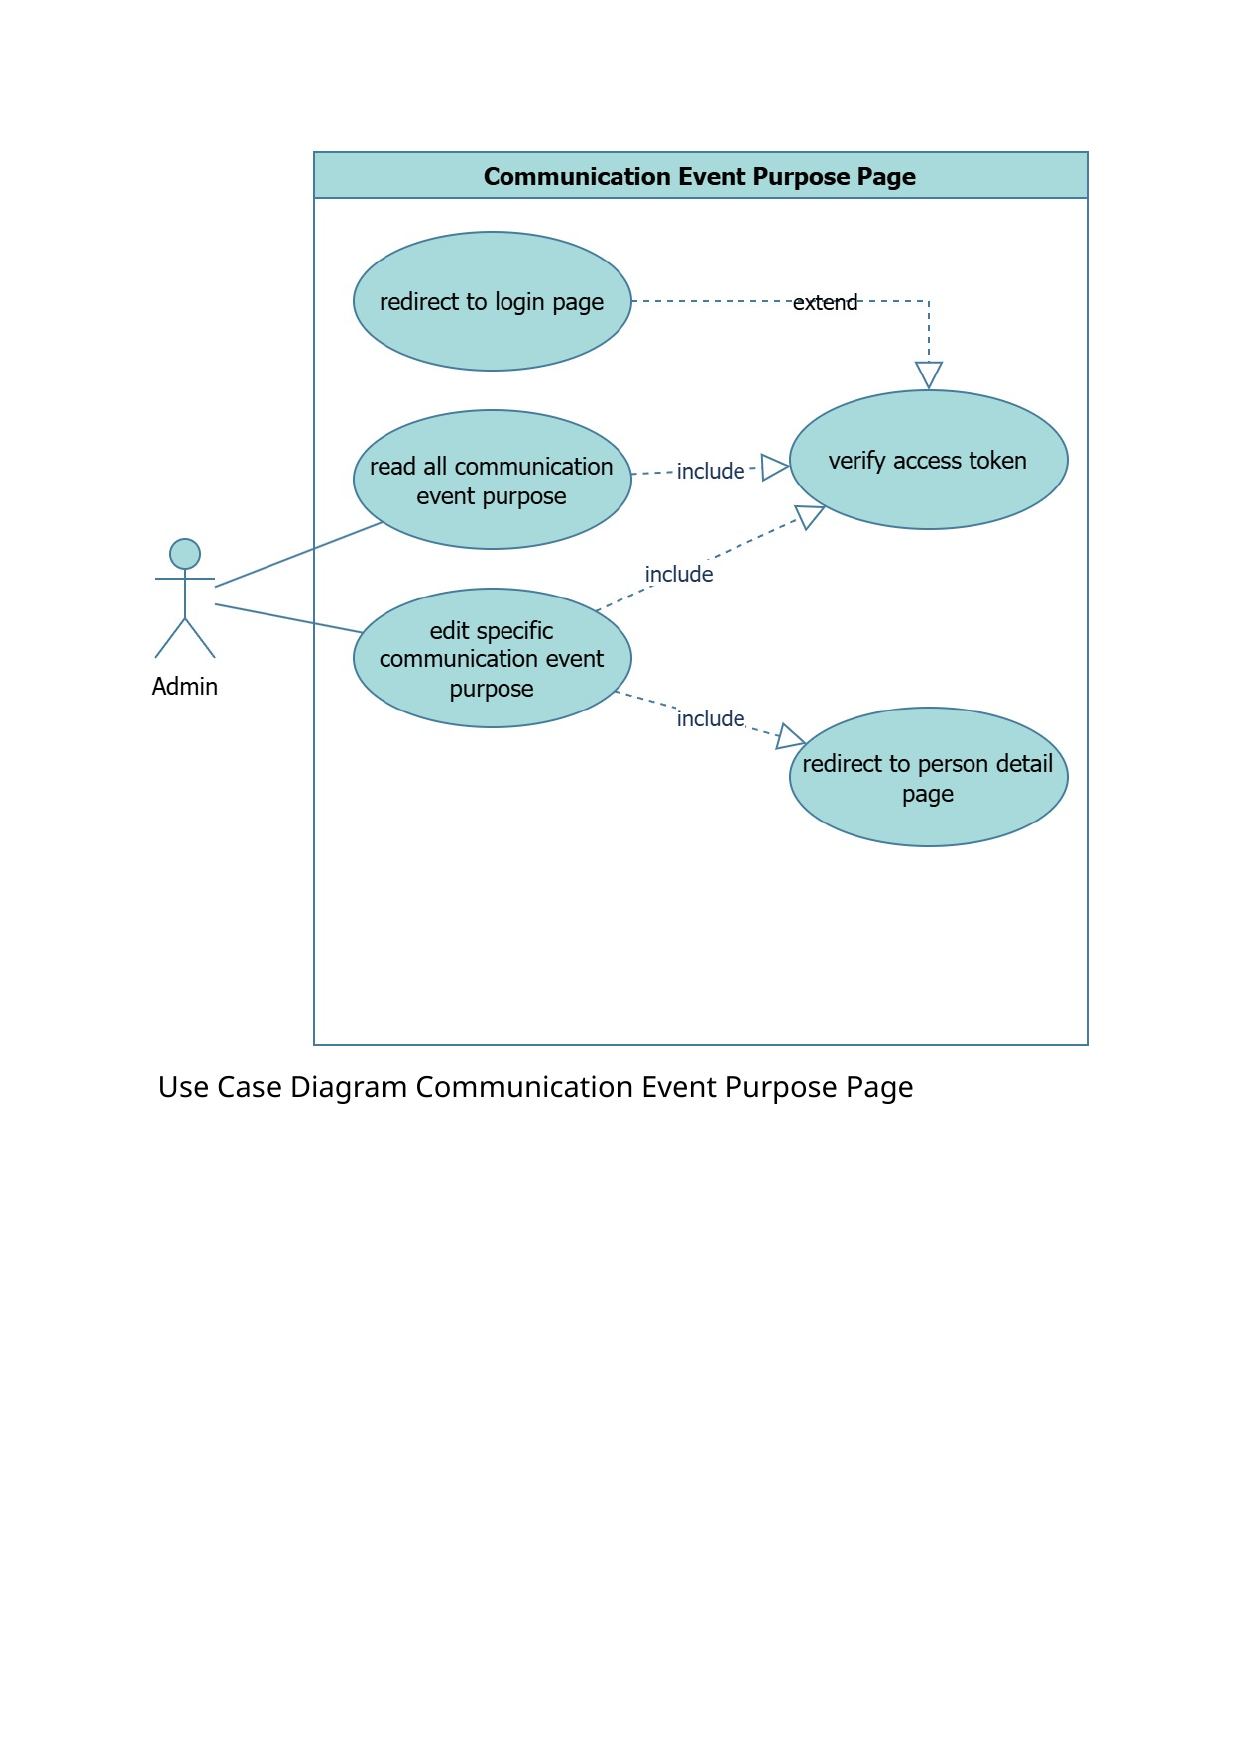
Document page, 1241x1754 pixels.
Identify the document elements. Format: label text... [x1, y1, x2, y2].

text Use Case Diagram Communication Event Purpose Page [150, 1066, 1090, 1106]
picture [150, 150, 1089, 1047]
